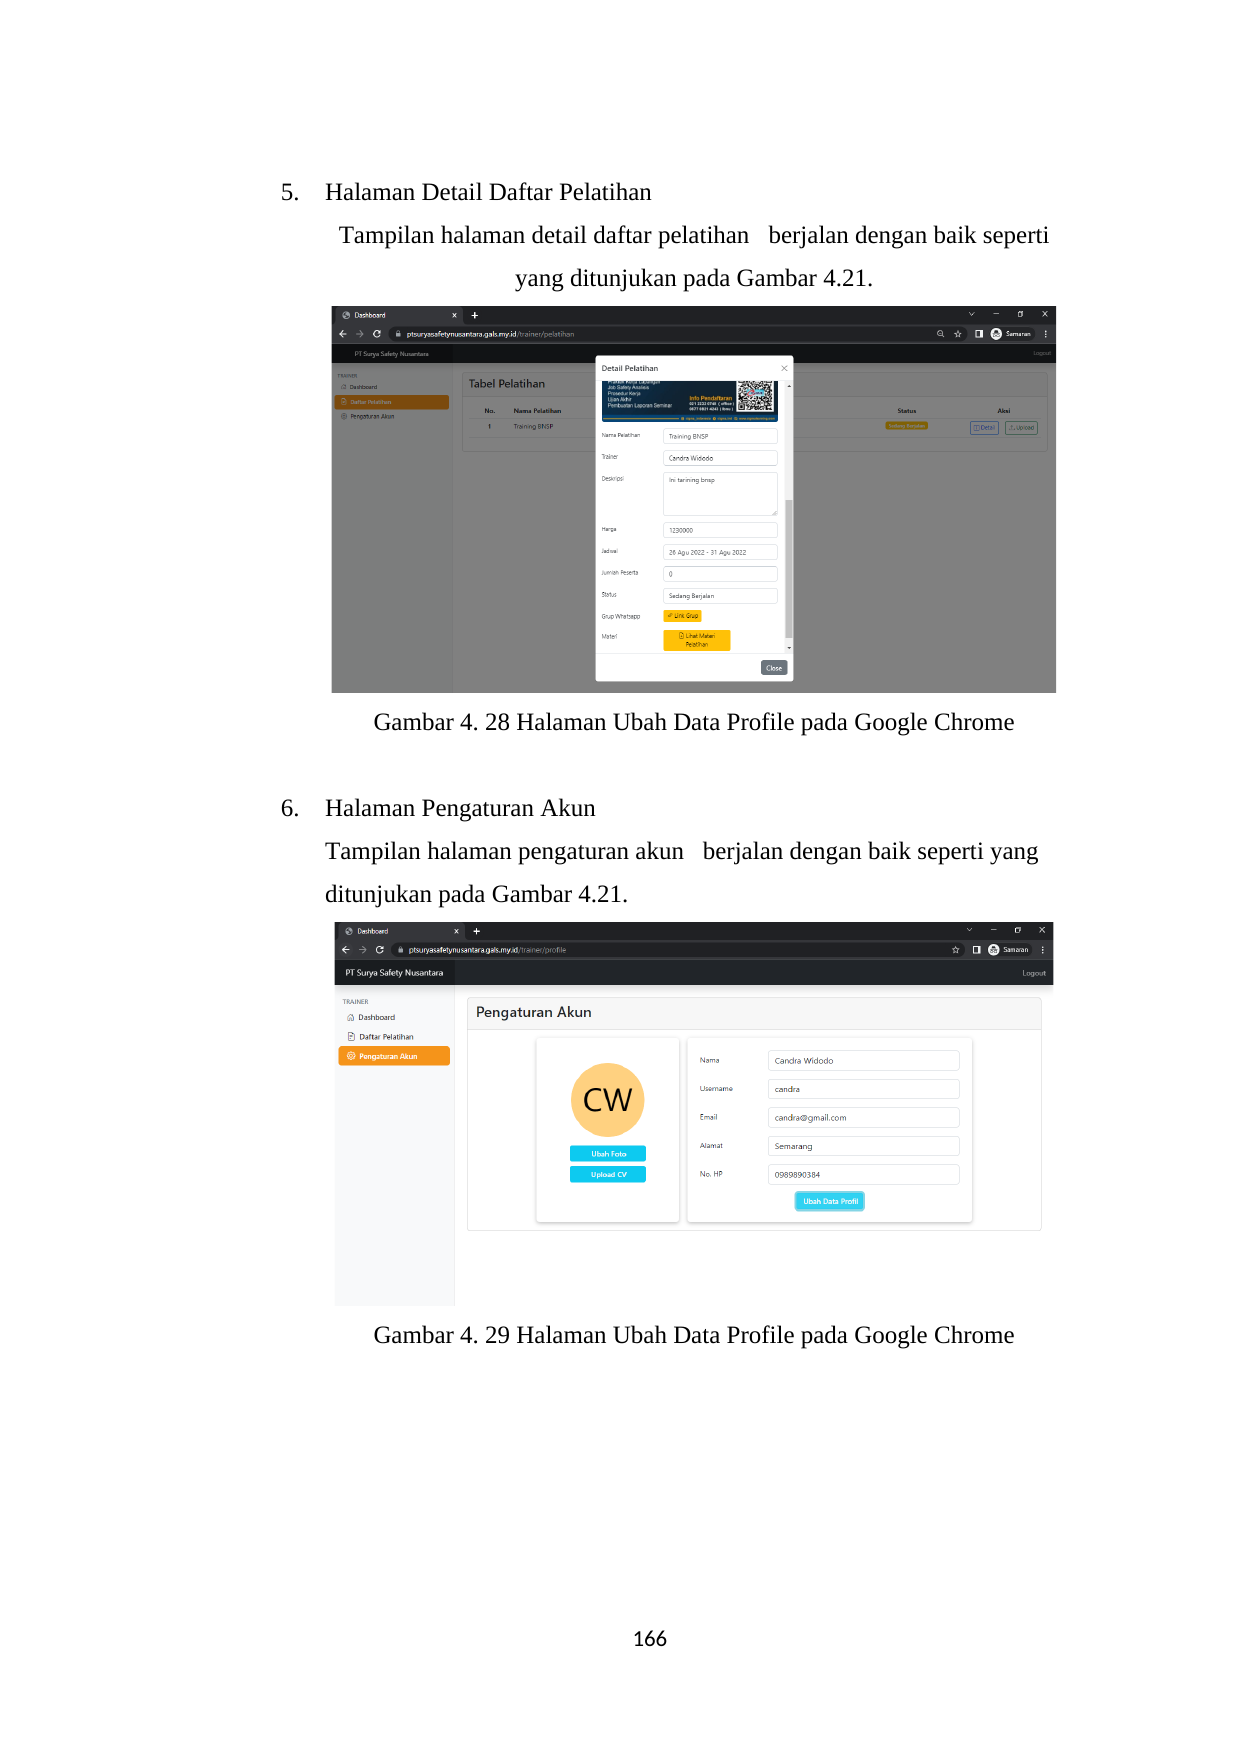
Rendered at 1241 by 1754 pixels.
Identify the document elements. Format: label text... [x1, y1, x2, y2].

picture [334, 922, 1054, 1306]
list Halaman Pengaturan Akun [281, 793, 1063, 822]
list Halaman Detail Daftar Pelatihan [281, 177, 1063, 206]
list Tampilan halaman pengaturan akun berjalan dengan baik seperti yang ditunjukan pada Gambar 4.21. [325, 836, 1063, 908]
picture [331, 306, 1057, 693]
